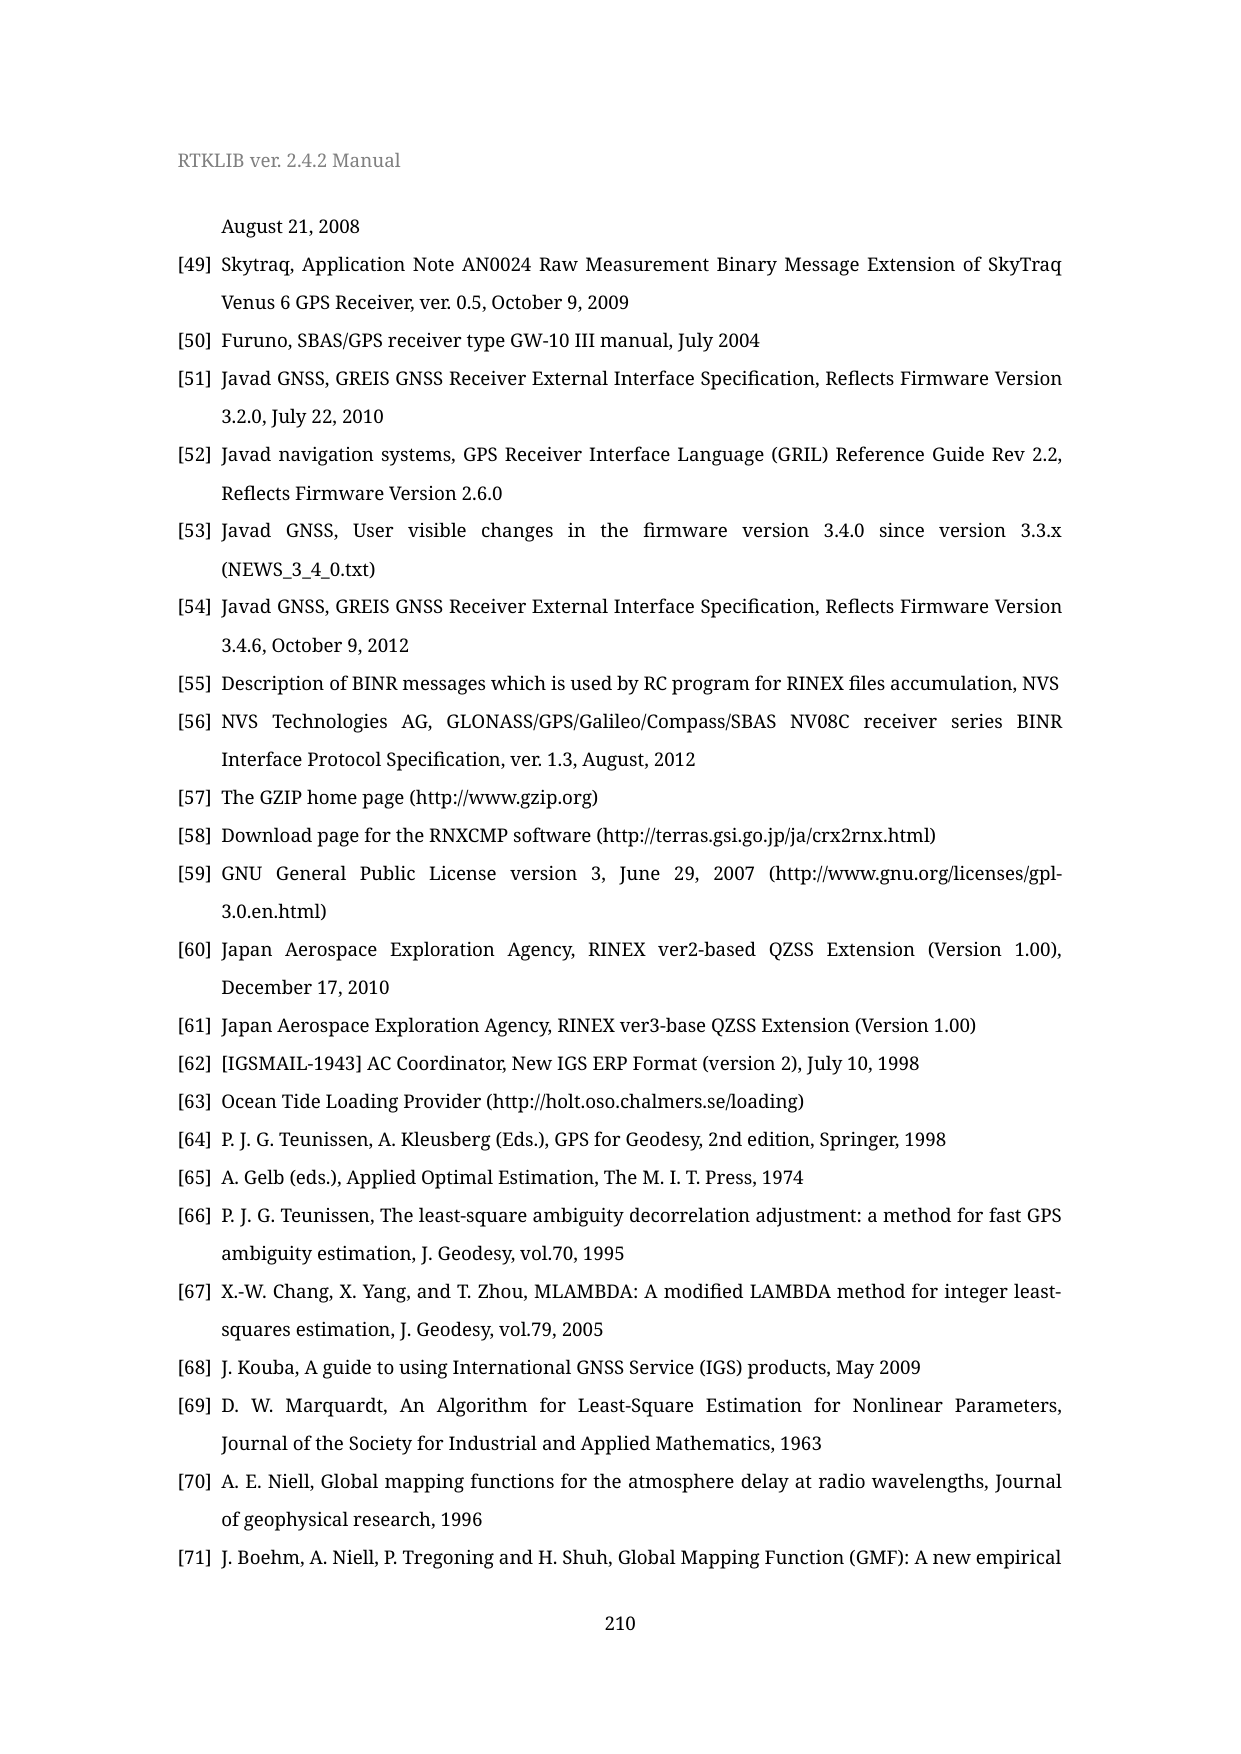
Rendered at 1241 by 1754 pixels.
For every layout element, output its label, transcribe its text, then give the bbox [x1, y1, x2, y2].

list Skytraq, Application Note AN0024 Raw Measurement Binary Message Extension of SkyTraq Venus 6 GPS Receiver, ver. 0.5, October 9, 2009 [177, 245, 1063, 321]
list A. E. Niell, Global mapping functions for the atmosphere delay at radio wavelengths, Journal of geophysical research, 1996 [177, 1462, 1063, 1538]
list NVS Technologies AG, GLONASS/GPS/Galileo/Compass/SBAS NV08C receiver series BINR Interface Protocol Specification, ver. 1.3, August, 2012 [177, 702, 1063, 778]
list P. J. G. Teunissen, A. Kleusberg (Eds.), GPS for Geodesy, 2nd edition, Springer, 1998 [177, 1120, 1063, 1158]
list GNU General Public License version 3, June 29, 2007 (http://www.gnu.org/licenses/gpl-3.0.en.html) [177, 854, 1063, 930]
list Ocean Tide Loading Provider (http://holt.oso.chalmers.se/loading) [177, 1082, 1063, 1120]
list P. J. G. Teunissen, The least-square ambiguity decorrelation adjustment: a method for fast GPS ambiguity estimation, J. Geodesy, vol.70, 1995 [177, 1196, 1063, 1272]
list The GZIP home page (http://www.gzip.org) [177, 778, 1063, 816]
list Japan Aerospace Exploration Agency, RINEX ver3-base QZSS Extension (Version 1.00) [177, 1006, 1063, 1044]
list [177, 1538, 1063, 1576]
list [IGSMAIL-1943] AC Coordinator, New IGS ERP Format (version 2), July 10, 1998 [177, 1044, 1063, 1082]
list Japan Aerospace Exploration Agency, RINEX ver2-based QZSS Extension (Version 1.00), December 17, 2010 [177, 930, 1063, 1006]
list Furuno, SBAS/GPS receiver type GW-10 III manual, July 2004 [177, 321, 1063, 359]
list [177, 207, 1063, 245]
list X.-W. Chang, X. Yang, and T. Zhou, MLAMBDA: A modified LAMBDA method for integer least-squares estimation, J. Geodesy, vol.79, 2005 [177, 1272, 1063, 1348]
list Javad GNSS, GREIS GNSS Receiver External Interface Specification, Reflects Firmware Version 3.4.6, October 9, 2012 [177, 588, 1063, 664]
list A. Gelb (eds.), Applied Optimal Estimation, The M. I. T. Press, 1974 [177, 1158, 1063, 1196]
list Download page for the RNXCMP software (http://terras.gsi.go.jp/ja/crx2rnx.html) [177, 816, 1063, 854]
list Javad GNSS, GREIS GNSS Receiver External Interface Specification, Reflects Firmware Version 3.2.0, July 22, 2010 [177, 359, 1063, 436]
list Description of BINR messages which is used by RC program for RINEX files accumulation, NVS [177, 664, 1063, 702]
list Javad navigation systems, GPS Receiver Interface Language (GRIL) Reference Guide Rev 2.2, Reflects Firmware Version 2.6.0 [177, 436, 1063, 512]
list J. Kouba, A guide to using International GNSS Service (IGS) products, May 2009 [177, 1348, 1063, 1386]
list D. W. Marquardt, An Algorithm for Least-Square Estimation for Nonlinear Parameters, Journal of the Society for Industrial and Applied Mathematics, 1963 [177, 1386, 1063, 1462]
list Javad GNSS, User visible changes in the firmware version 3.4.0 since version 3.3.x (NEWS_3_4_0.txt) [177, 512, 1063, 588]
